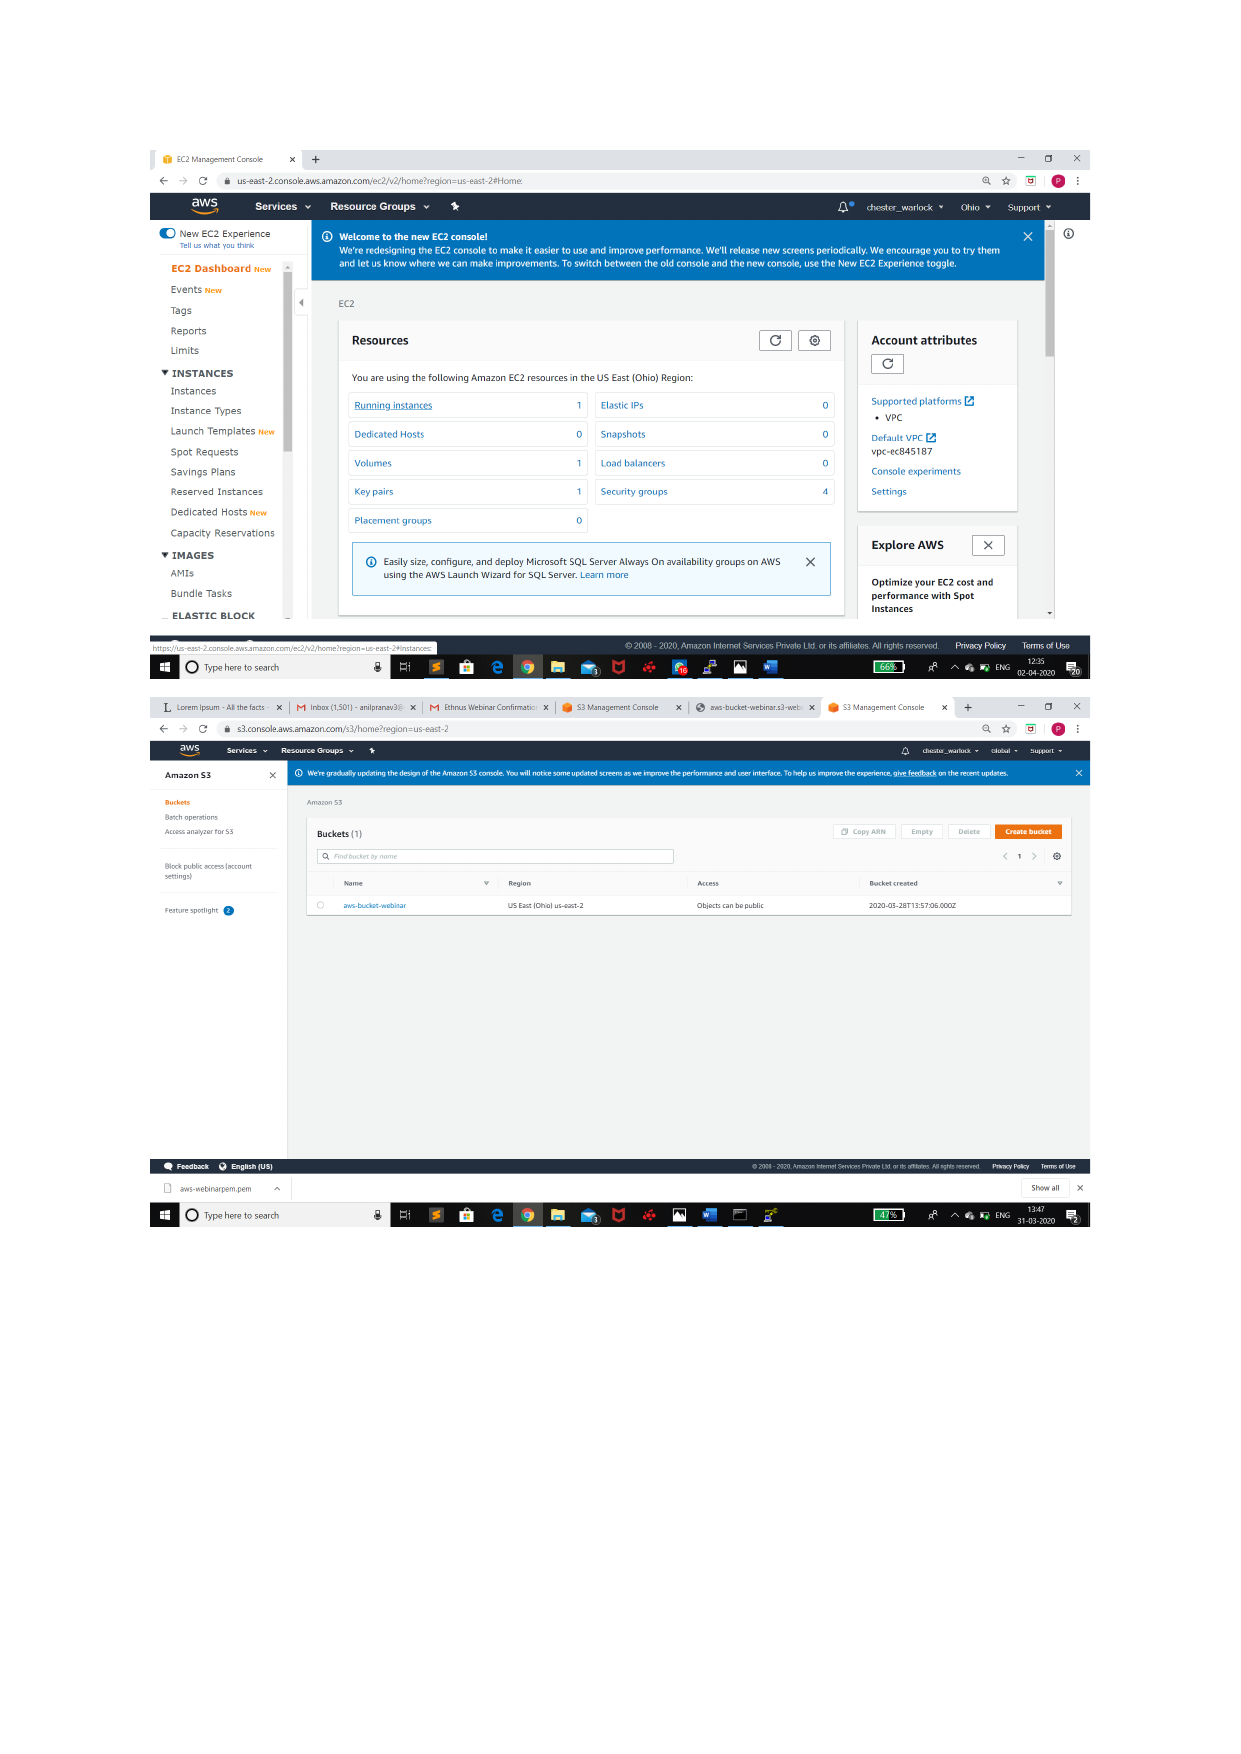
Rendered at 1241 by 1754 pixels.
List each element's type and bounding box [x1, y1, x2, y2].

picture [150, 150, 1091, 679]
picture [150, 697, 1091, 1227]
